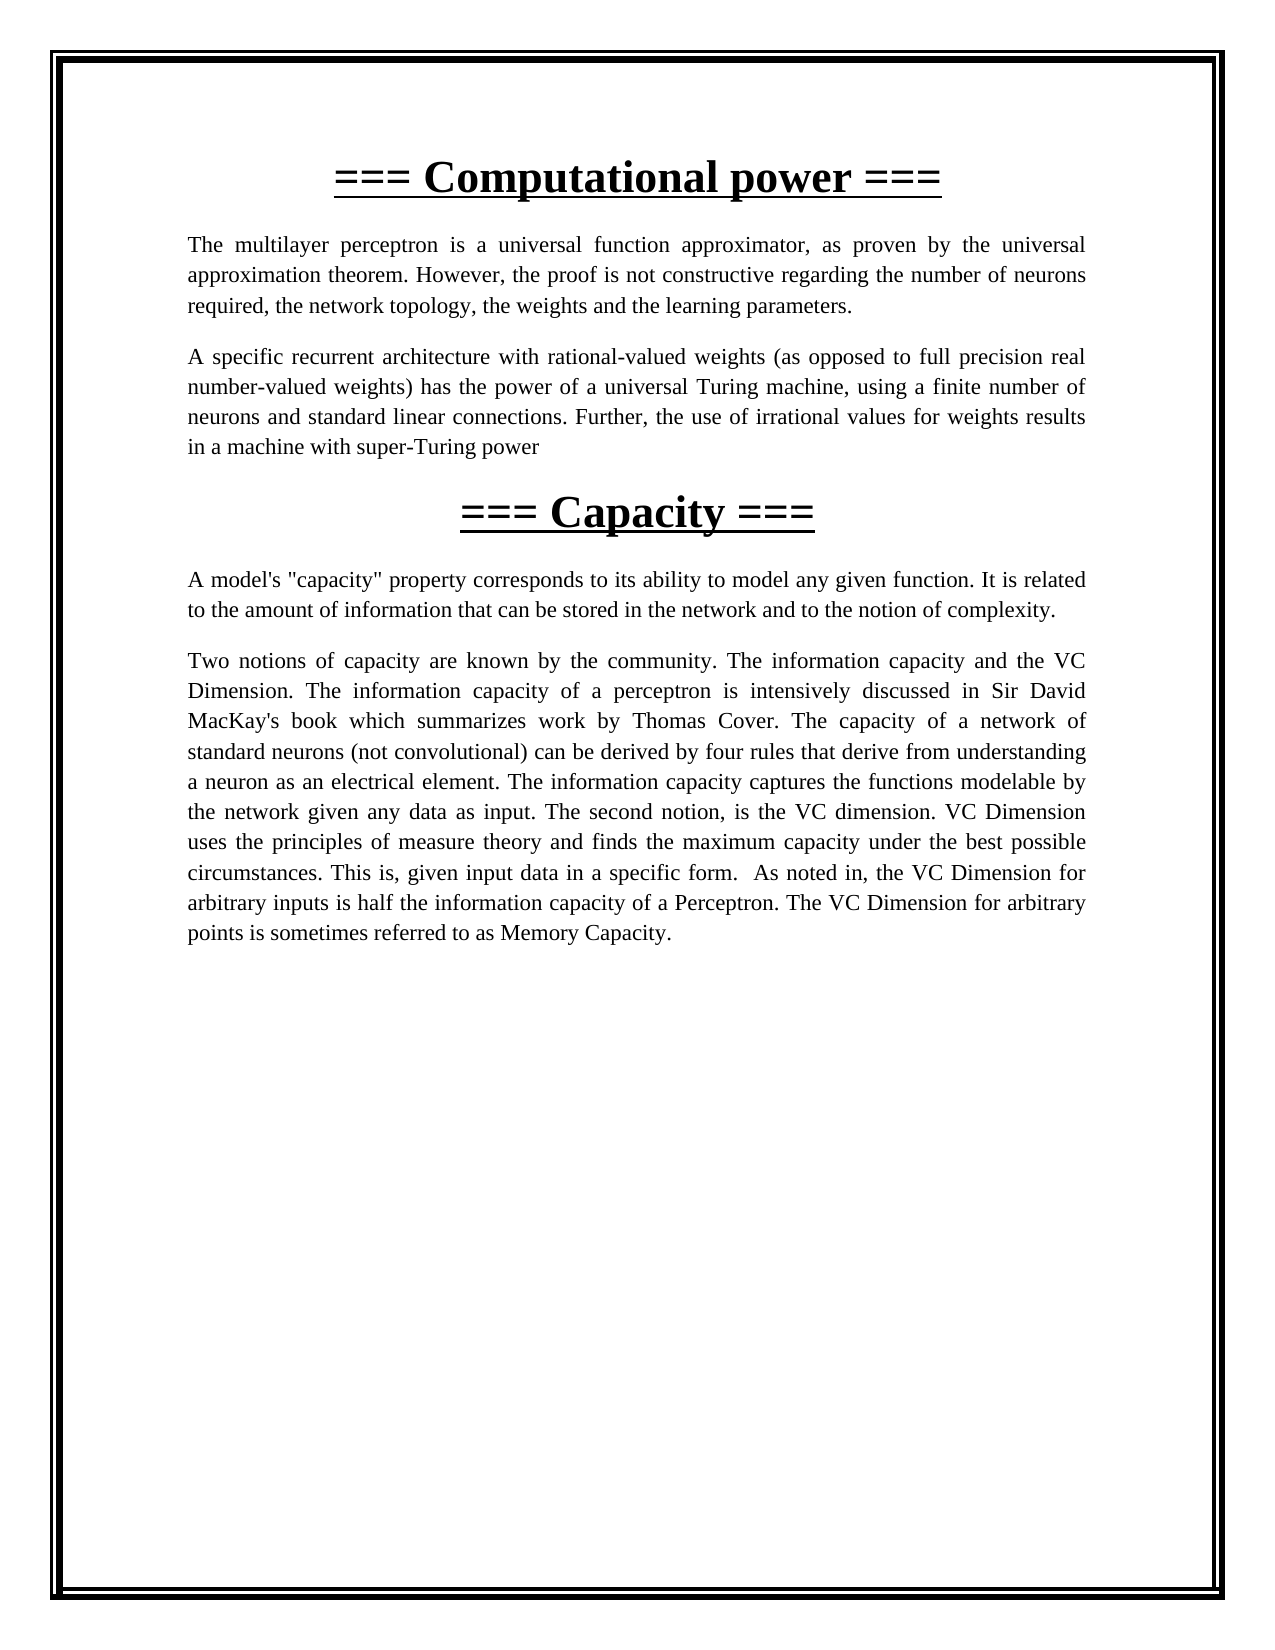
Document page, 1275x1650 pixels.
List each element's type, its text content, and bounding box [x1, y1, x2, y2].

text A model's "capacity" property corresponds to its ability to model any given function. It is related to the amount of information that can be stored in the network and to the notion of complexity. [187, 566, 1087, 622]
text The multilayer perceptron is a universal function approximator, as proven by the universal approximation theorem. However, the proof is not constructive regarding the number of neurons required, the network topology, the weights and the learning parameters. [187, 231, 1087, 318]
text Two notions of capacity are known by the community. The information capacity and the VC Dimension. The information capacity of a perceptron is intensively discussed in Sir David MacKay's book which summarizes work by Thomas Cover. The capacity of a network of standard neurons (not convolutional) can be derived by four rules that derive from understanding a neuron as an electrical element. The information capacity captures the functions modelable by the network given any data as input. The second notion, is the VC dimension. VC Dimension uses the principles of measure theory and finds the maximum capacity under the best possible circumstances. This is, given input data in a specific form. As noted in, the VC Dimension for arbitrary inputs is half the information capacity of a Perceptron. The VC Dimension for arbitrary points is sometimes referred to as Memory Capacity. [187, 647, 1087, 945]
text === Computational power === [187, 150, 1087, 203]
text A specific recurrent architecture with rational-valued weights (as opposed to full precision real number-valued weights) has the power of a universal Turing machine, using a finite number of neurons and standard linear connections. Further, the use of irrational values for weights results in a machine with super-Turing power [187, 343, 1087, 460]
text === Capacity === [187, 484, 1087, 537]
